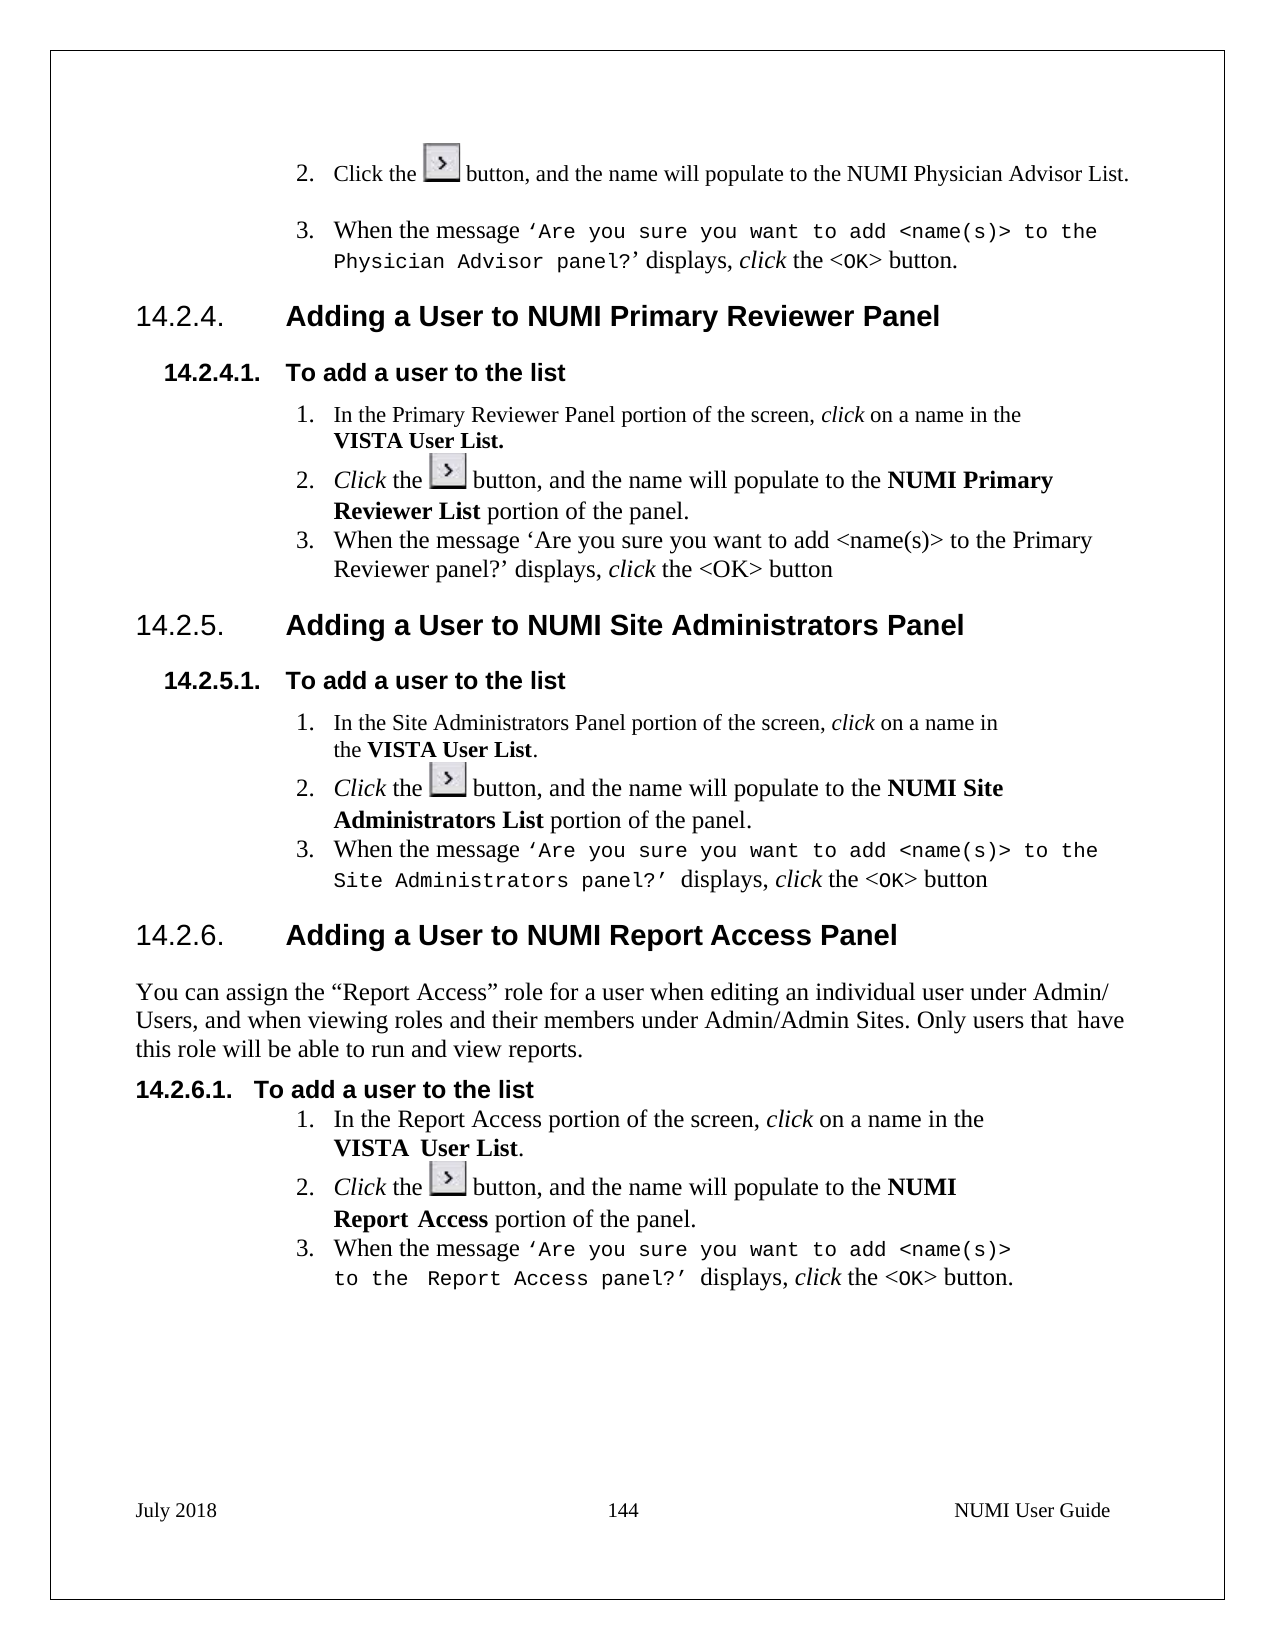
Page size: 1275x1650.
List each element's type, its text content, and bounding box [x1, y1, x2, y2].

list When the message ‘Are you sure you want to add <name(s)> to the Report Access panel?’ displays, click the <OK> button. [296, 1233, 1024, 1292]
picture [428, 762, 467, 797]
list Click the button, and the name will populate to the NUMI Site Administrators List portion of the panel. [296, 763, 1024, 833]
list When the message ‘Are you sure you want to add <name(s)> to the Physician Advisor panel?’ displays, click the <OK> button. [296, 215, 1139, 274]
list Click the button, and the name will populate to the NUMI Physician Advisor List. [296, 144, 1139, 187]
subtitle To add a user to the list [163, 358, 1139, 387]
list In the Report Access portion of the screen, click on a name in the VISTA User List. [296, 1104, 1024, 1162]
picture [428, 453, 467, 489]
subtitle To add a user to the list [135, 1075, 1139, 1104]
list In the Primary Reviewer Panel portion of the screen, click on a name in the VISTA User List. [296, 399, 1074, 454]
picture [428, 1161, 467, 1196]
subtitle Adding a User to NUMI Primary Reviewer Panel [135, 299, 1139, 333]
text You can assign the “Report Access” role for a user when editing an individual user under Admin/ Users, and when viewing roles and their members under Admin/Admin Sites. Only users that have this role will be able to run and view reports. [135, 977, 1139, 1063]
list Click the button, and the name will populate to the NUMI Report Access portion of the panel. [296, 1162, 1024, 1233]
subtitle Adding a User to NUMI Site Administrators Panel [135, 608, 1139, 641]
subtitle To add a user to the list [163, 666, 1139, 695]
subtitle Adding a User to NUMI Report Access Panel [135, 918, 1139, 952]
picture [422, 143, 461, 182]
list When the message ‘Are you sure you want to add <name(s)> to the Site Administrators panel?’ displays, click the <OK> button [296, 834, 1115, 893]
list In the Site Administrators Panel portion of the screen, click on a name in the VISTA User List. [296, 707, 1024, 762]
list When the message ‘Are you sure you want to add <name(s)> to the Primary Reviewer panel?’ displays, click the <OK> button [296, 525, 1108, 583]
list Click the button, and the name will populate to the NUMI Primary Reviewer List portion of the panel. [296, 454, 1074, 525]
